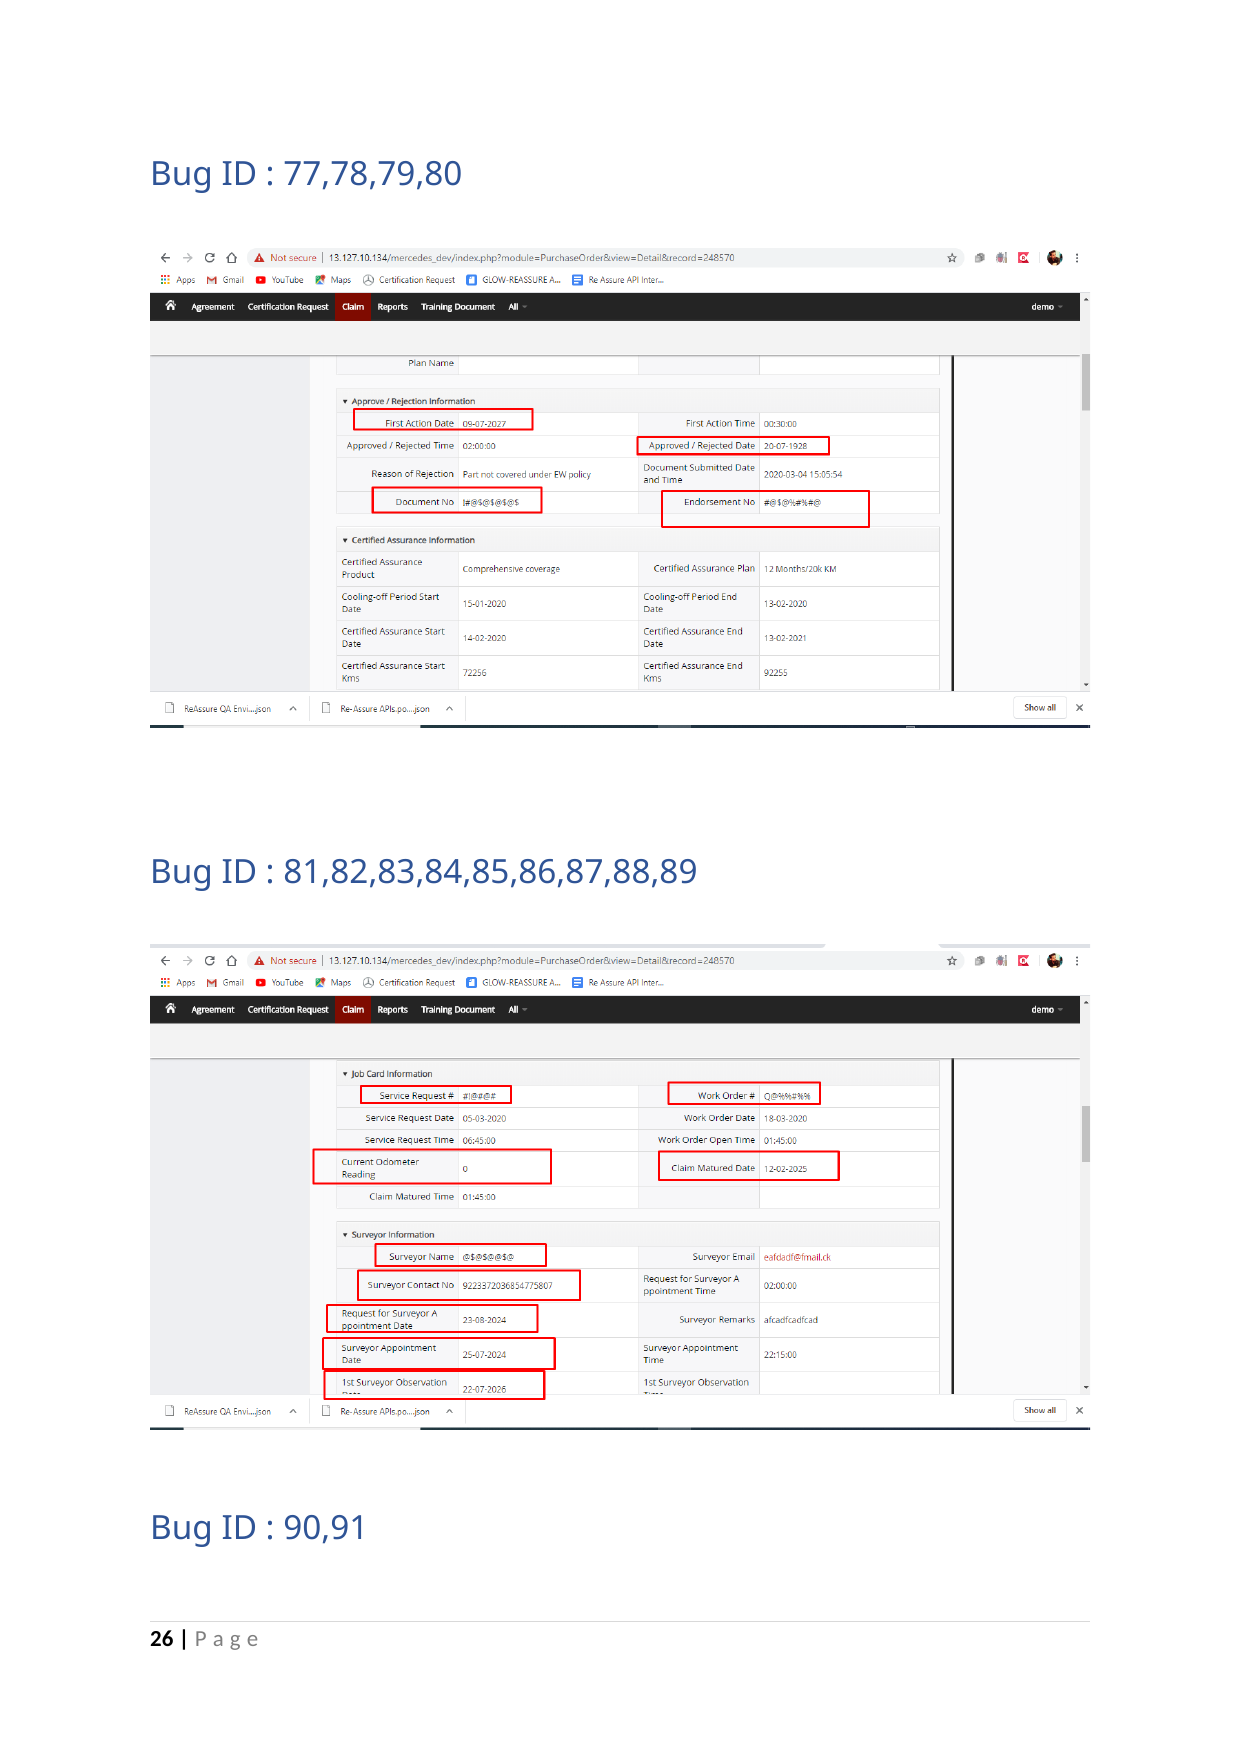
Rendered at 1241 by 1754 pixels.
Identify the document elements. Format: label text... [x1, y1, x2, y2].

picture [150, 245, 1091, 728]
picture [150, 944, 1091, 1430]
subtitle Bug ID : 77,78,79,80 [150, 150, 1090, 195]
subtitle Bug ID : 81,82,83,84,85,86,87,88,89 [150, 848, 1090, 894]
subtitle Bug ID : 90,91 [150, 1504, 1090, 1549]
